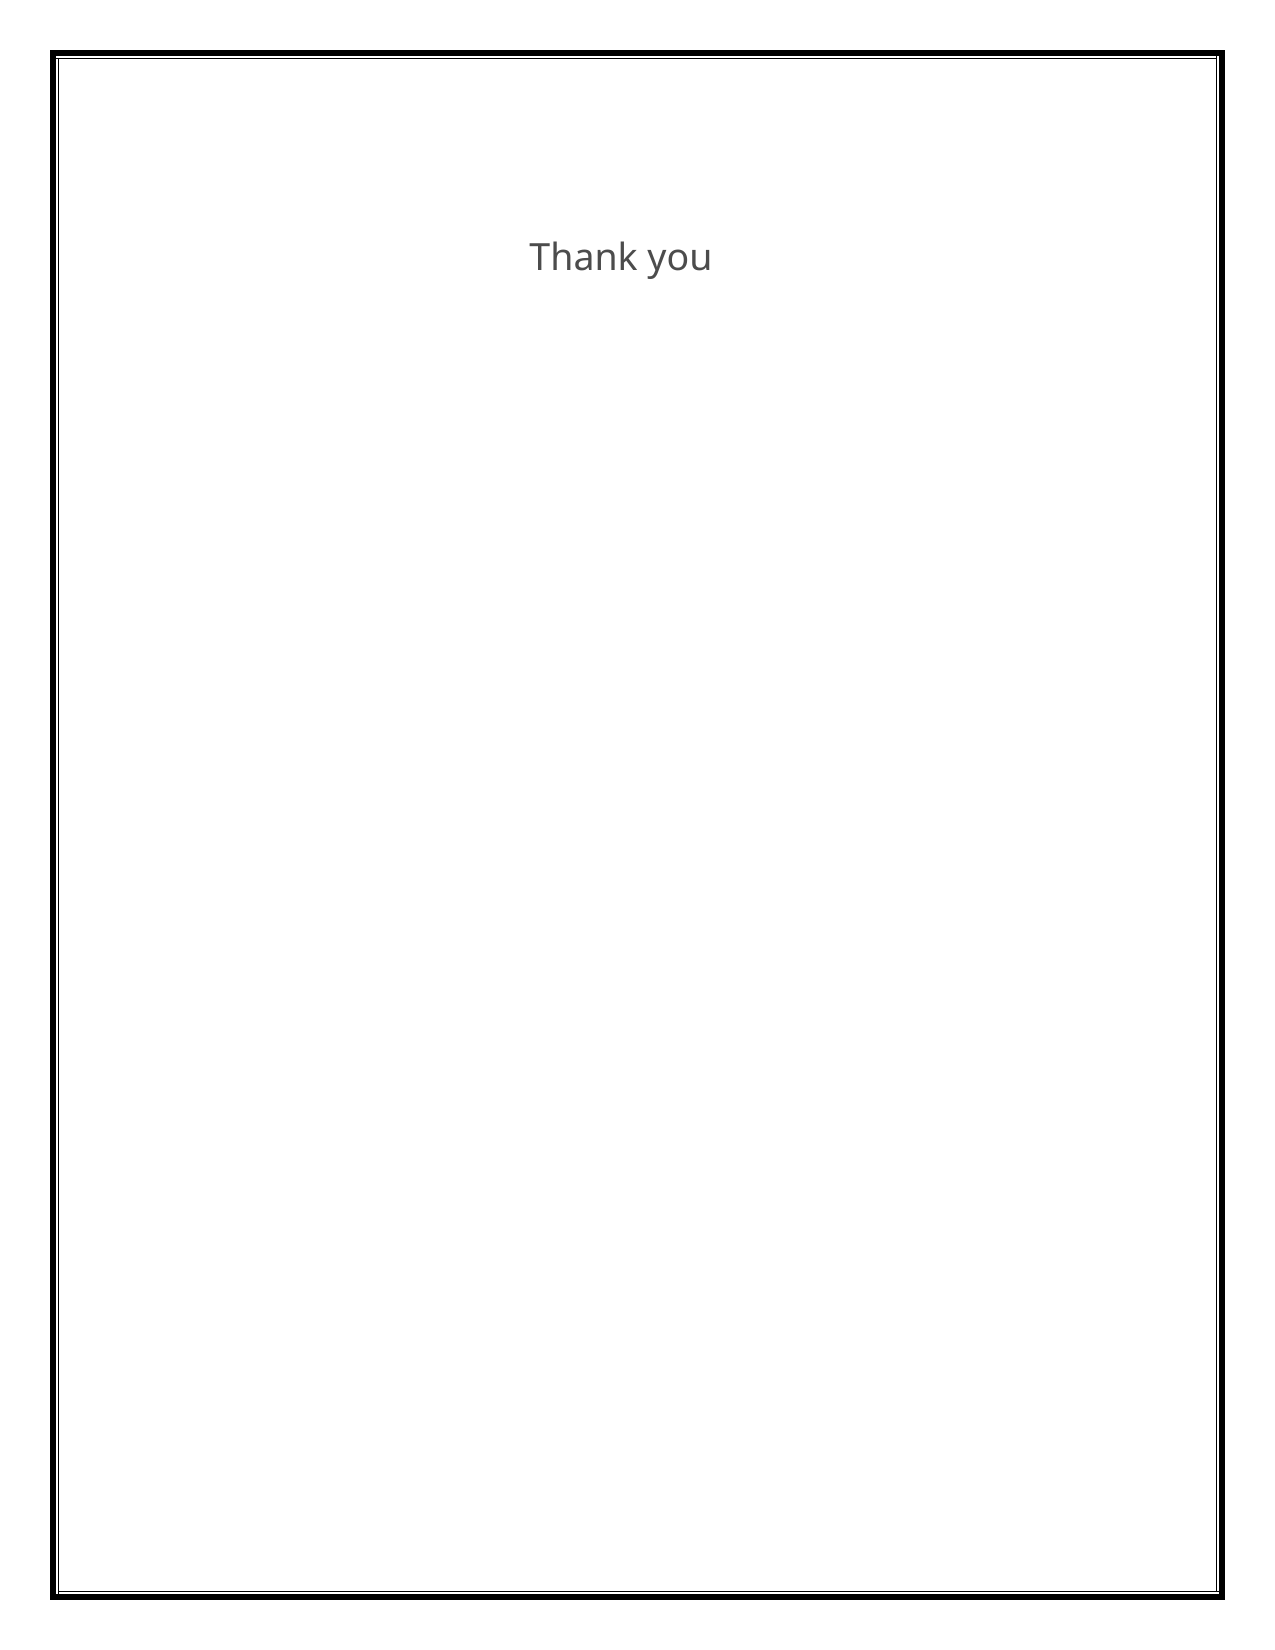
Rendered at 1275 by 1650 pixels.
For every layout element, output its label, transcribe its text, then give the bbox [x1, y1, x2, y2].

text Thank you [150, 230, 1125, 281]
